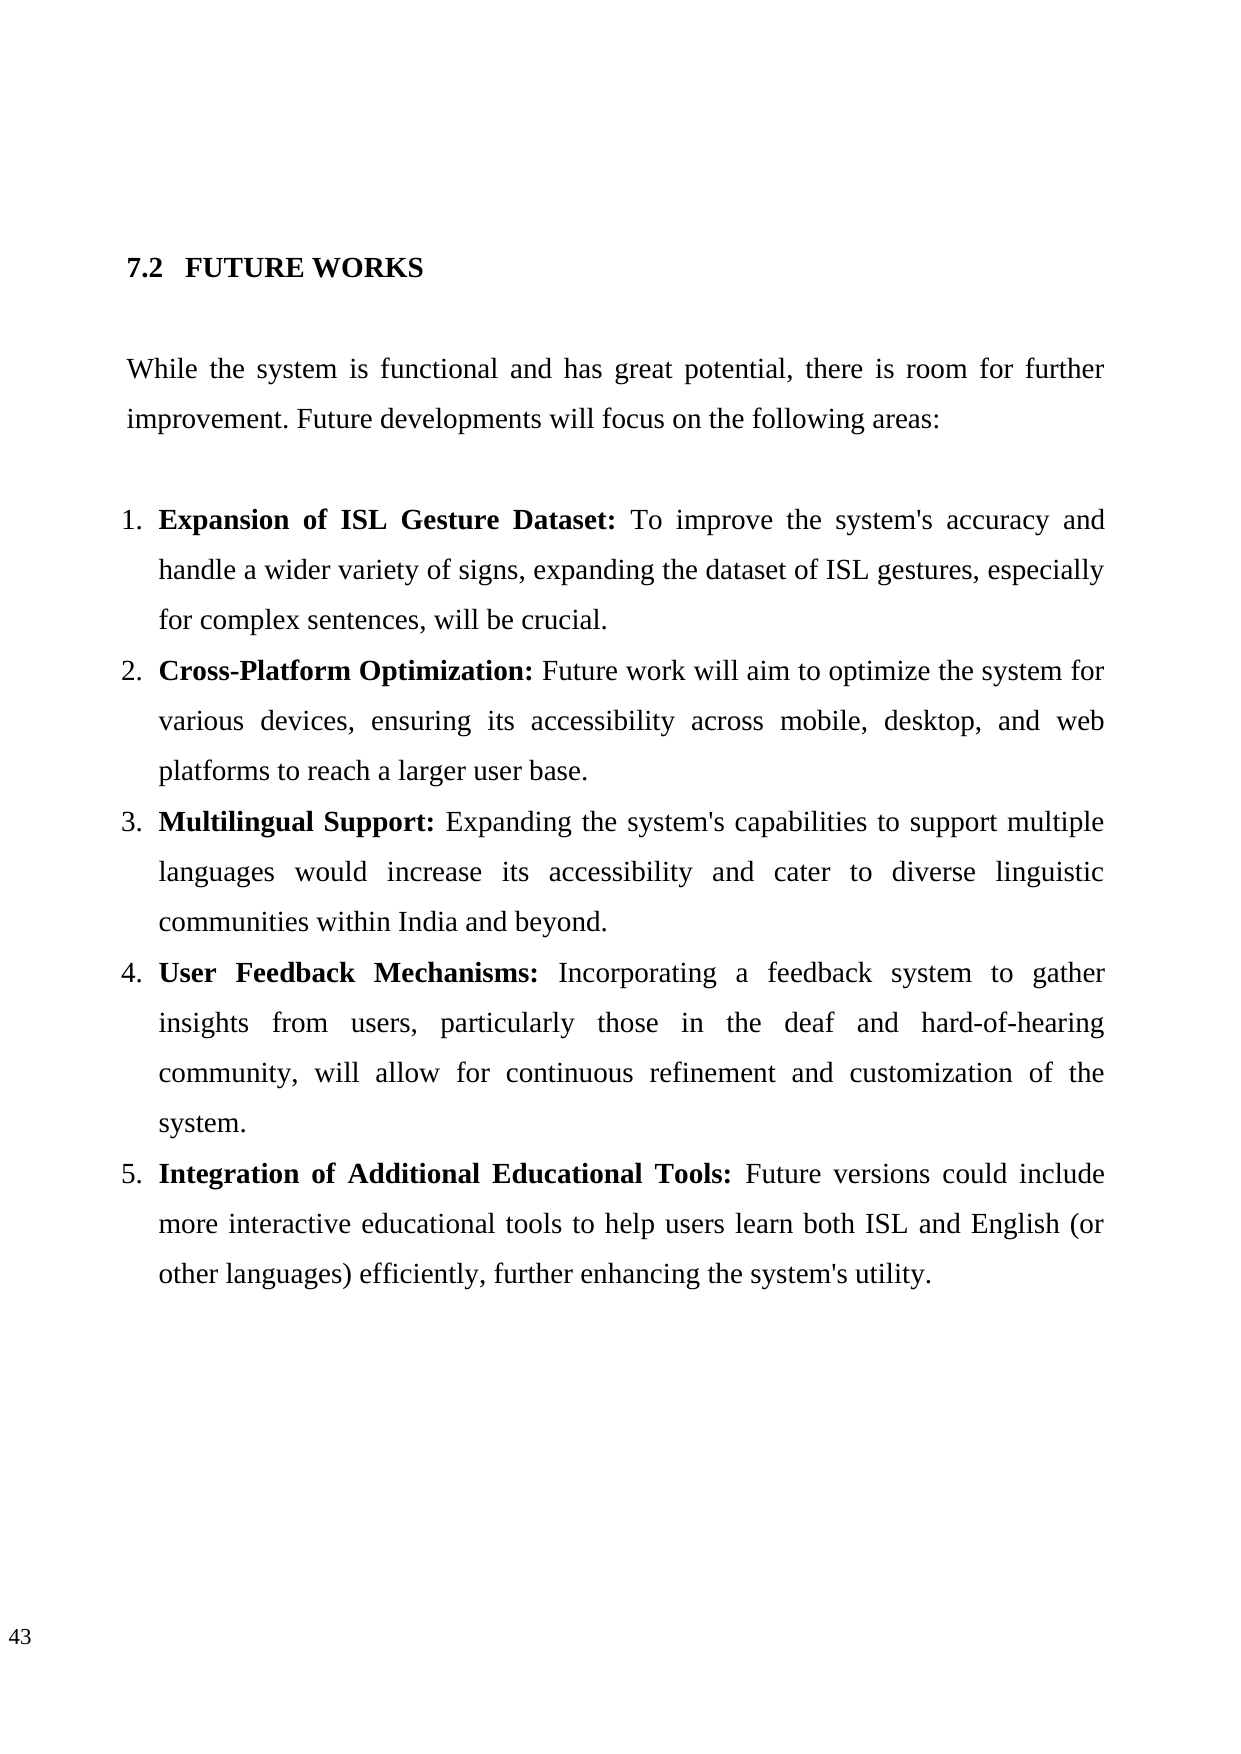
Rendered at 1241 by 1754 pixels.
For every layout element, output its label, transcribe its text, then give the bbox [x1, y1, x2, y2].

list Multilingual Support: Expanding the system's capabilities to support multiple languages would increase its accessibility and cater to diverse linguistic communities within India and beyond. [121, 804, 1105, 938]
list Cross-Platform Optimization: Future work will aim to optimize the system for various devices, ensuring its accessibility across mobile, desktop, and web platforms to reach a larger user base. [121, 653, 1105, 787]
text 7.2 FUTURE WORKS [126, 250, 1105, 284]
list Expansion of ISL Gesture Dataset: To improve the system's accuracy and handle a wider variety of signs, expanding the dataset of ISL gestures, especially for complex sentences, will be crucial. [121, 502, 1105, 636]
list User Feedback Mechanisms: Incorporating a feedback system to gather insights from users, particularly those in the deaf and hard-of-hearing community, will allow for continuous refinement and customization of the system. [121, 955, 1105, 1139]
list Integration of Additional Educational Tools: Future versions could include more interactive educational tools to help users learn both ISL and English (or other languages) efficiently, further enhancing the system's utility. [121, 1156, 1105, 1290]
text While the system is functional and has great potential, there is room for further improvement. Future developments will focus on the following areas: [126, 351, 1105, 435]
